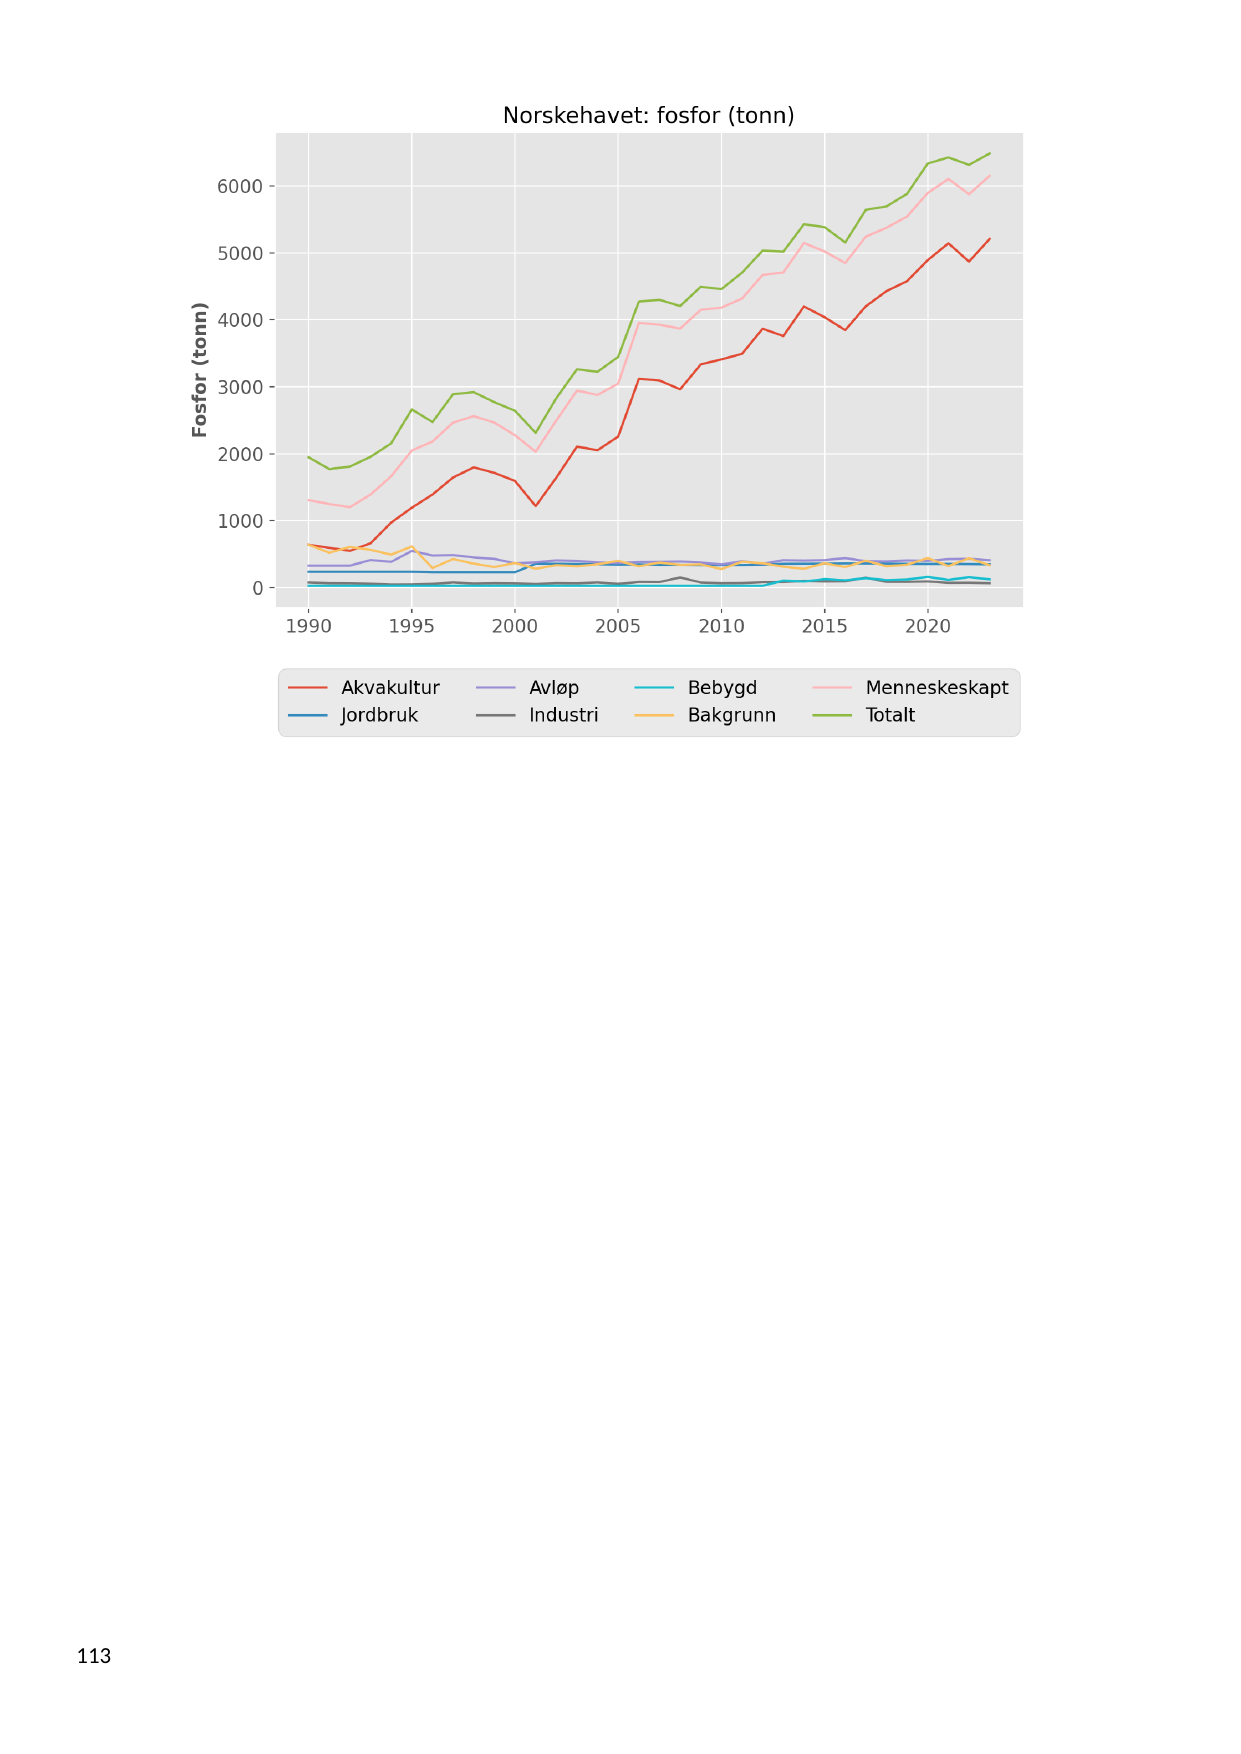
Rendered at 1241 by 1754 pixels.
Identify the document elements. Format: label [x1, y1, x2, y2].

picture [177, 90, 1063, 755]
